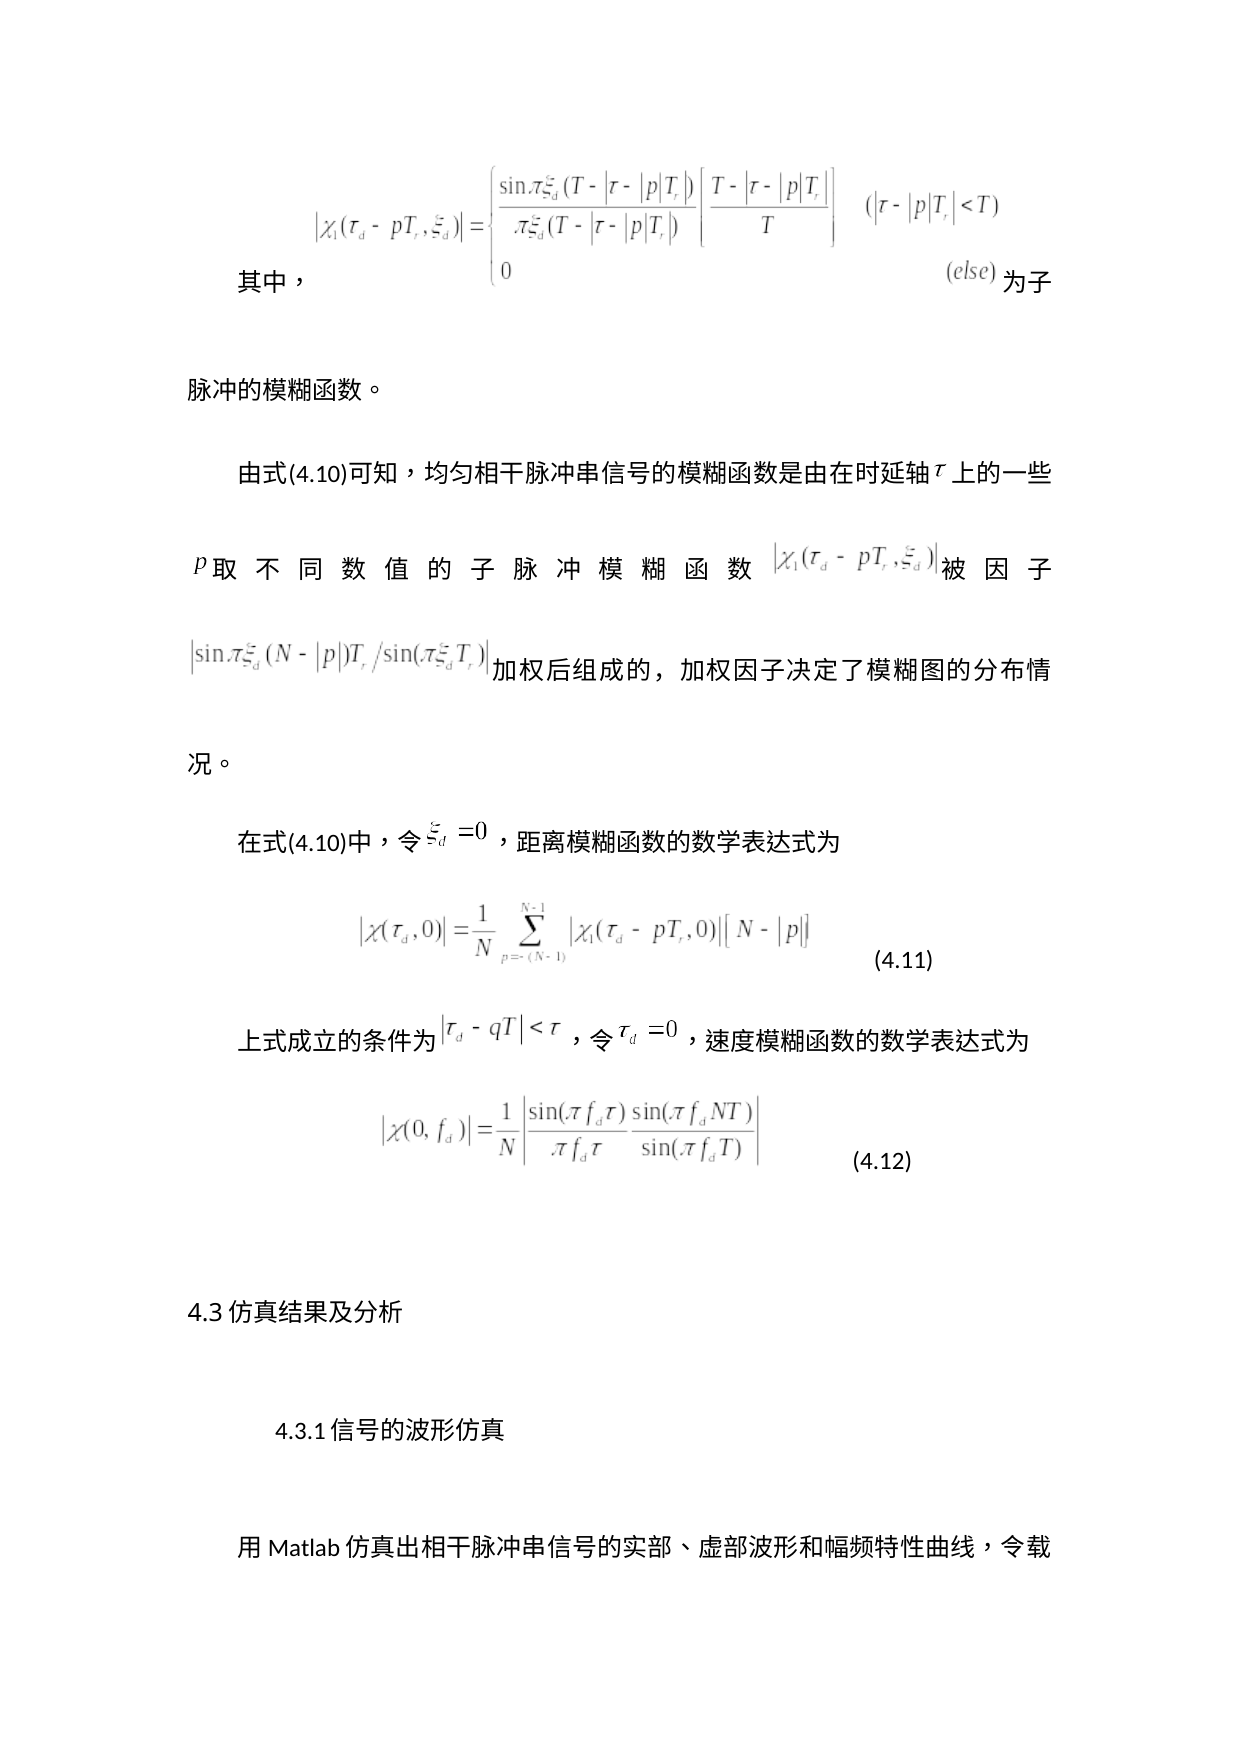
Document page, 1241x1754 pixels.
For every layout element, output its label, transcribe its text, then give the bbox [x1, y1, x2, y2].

text (4.12) [187, 1090, 1053, 1188]
text (4.11) [187, 895, 1053, 993]
subtitle 4.3.1信号的波形仿真 [187, 1396, 1053, 1461]
subtitle 4.3仿真结果及分析 [187, 1278, 1053, 1343]
text 其中，为子脉冲的模糊函数。 [187, 162, 1053, 422]
text 由式(4.10)可知，均匀相干脉冲串信号的模糊函数是由在时延轴上的一些取不同数值的子脉冲模糊函数被因子加权后组成的，加权因子决定了模糊图的分布情况。 [187, 439, 1053, 796]
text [187, 1515, 1053, 1580]
text 上式成立的条件为，令，速度模糊函数的数学表达式为 [187, 1008, 1053, 1073]
text 在式(4.10)中，令，距离模糊函数的数学表达式为 [187, 813, 1053, 878]
